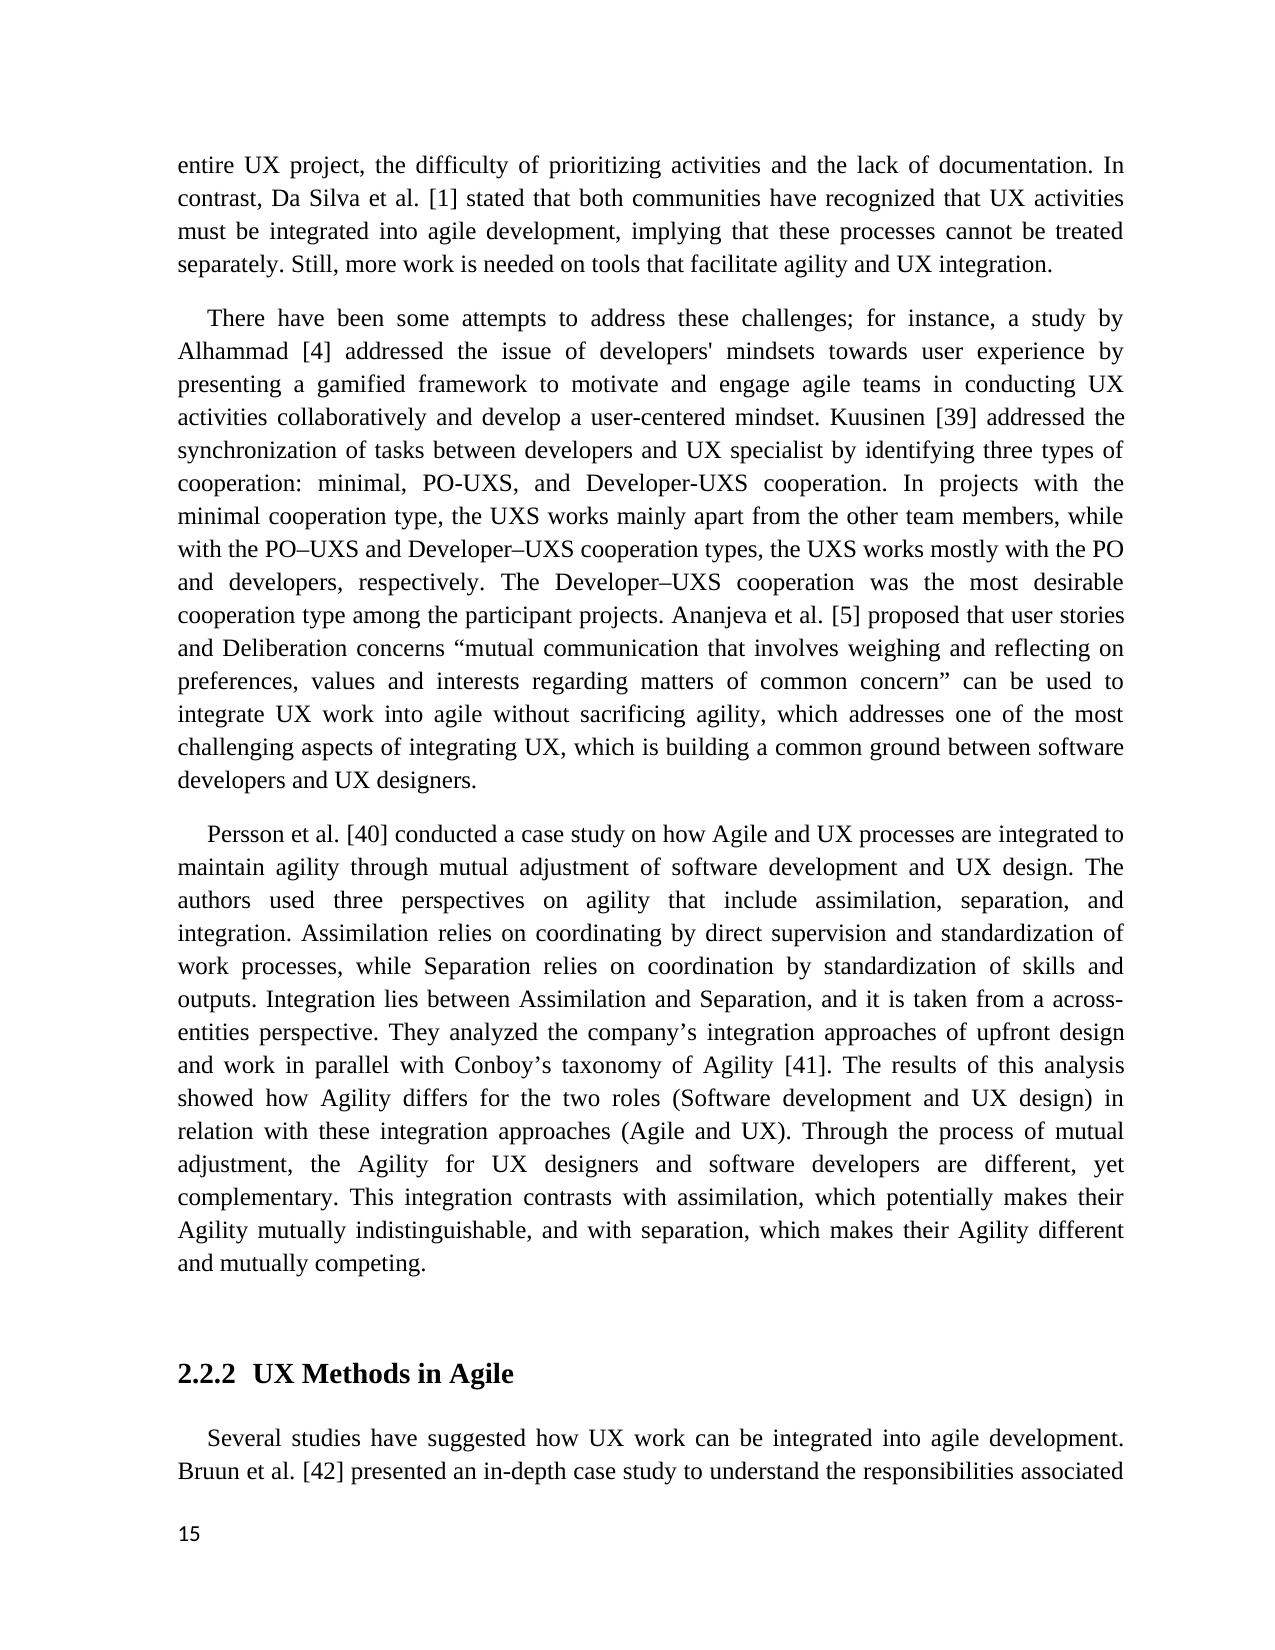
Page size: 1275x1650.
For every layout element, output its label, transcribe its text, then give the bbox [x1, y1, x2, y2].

text There have been some attempts to address these challenges; for instance, a study by Alhammad addressed the issue of developers' mindsets towards user experience by presenting a gamified framework to motivate and engage agile teams in conducting UX activities collaboratively and develop a user-centered mindset. Kuusinen addressed the synchronization of tasks between developers and UX specialist by identifying three types of cooperation: minimal, PO-UXS, and Developer-UXS cooperation. In projects with the minimal cooperation type, the UXS works mainly apart from the other team members, while with the PO–UXS and Developer–UXS cooperation types, the UXS works mostly with the PO and developers, respectively. The Developer–UXS cooperation was the most desirable cooperation type among the participant projects. Ananjeva et al. proposed that user stories and Deliberation concerns “mutual communication that involves weighing and reflecting on preferences, values and interests regarding matters of common concern” can be used to integrate UX work into agile without sacrificing agility, which addresses one of the most challenging aspects of integrating UX, which is building a common ground between software developers and UX designers. [177, 303, 1125, 794]
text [177, 150, 1125, 278]
text Persson et al. conducted a case study on how Agile and UX processes are integrated to maintain agility through mutual adjustment of software development and UX design. The authors used three perspectives on agility that include assimilation, separation, and integration. Assimilation relies on coordinating by direct supervision and standardization of work processes, while Separation relies on coordination by standardization of skills and outputs. Integration lies between Assimilation and Separation, and it is taken from a across-entities perspective. They analyzed the company’s integration approaches of upfront design and work in parallel with Conboy’s taxonomy of Agility . The results of this analysis showed how Agility differs for the two roles (Software development and UX design) in relation with these integration approaches (Agile and UX). Through the process of mutual adjustment, the Agility for UX designers and software developers are different, yet complementary. This integration contrasts with assimilation, which potentially makes their Agility mutually indistinguishable, and with separation, which makes their Agility different and mutually competing. [177, 819, 1125, 1277]
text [177, 1423, 1125, 1485]
subtitle UX Methods in Agile [177, 1356, 1125, 1389]
